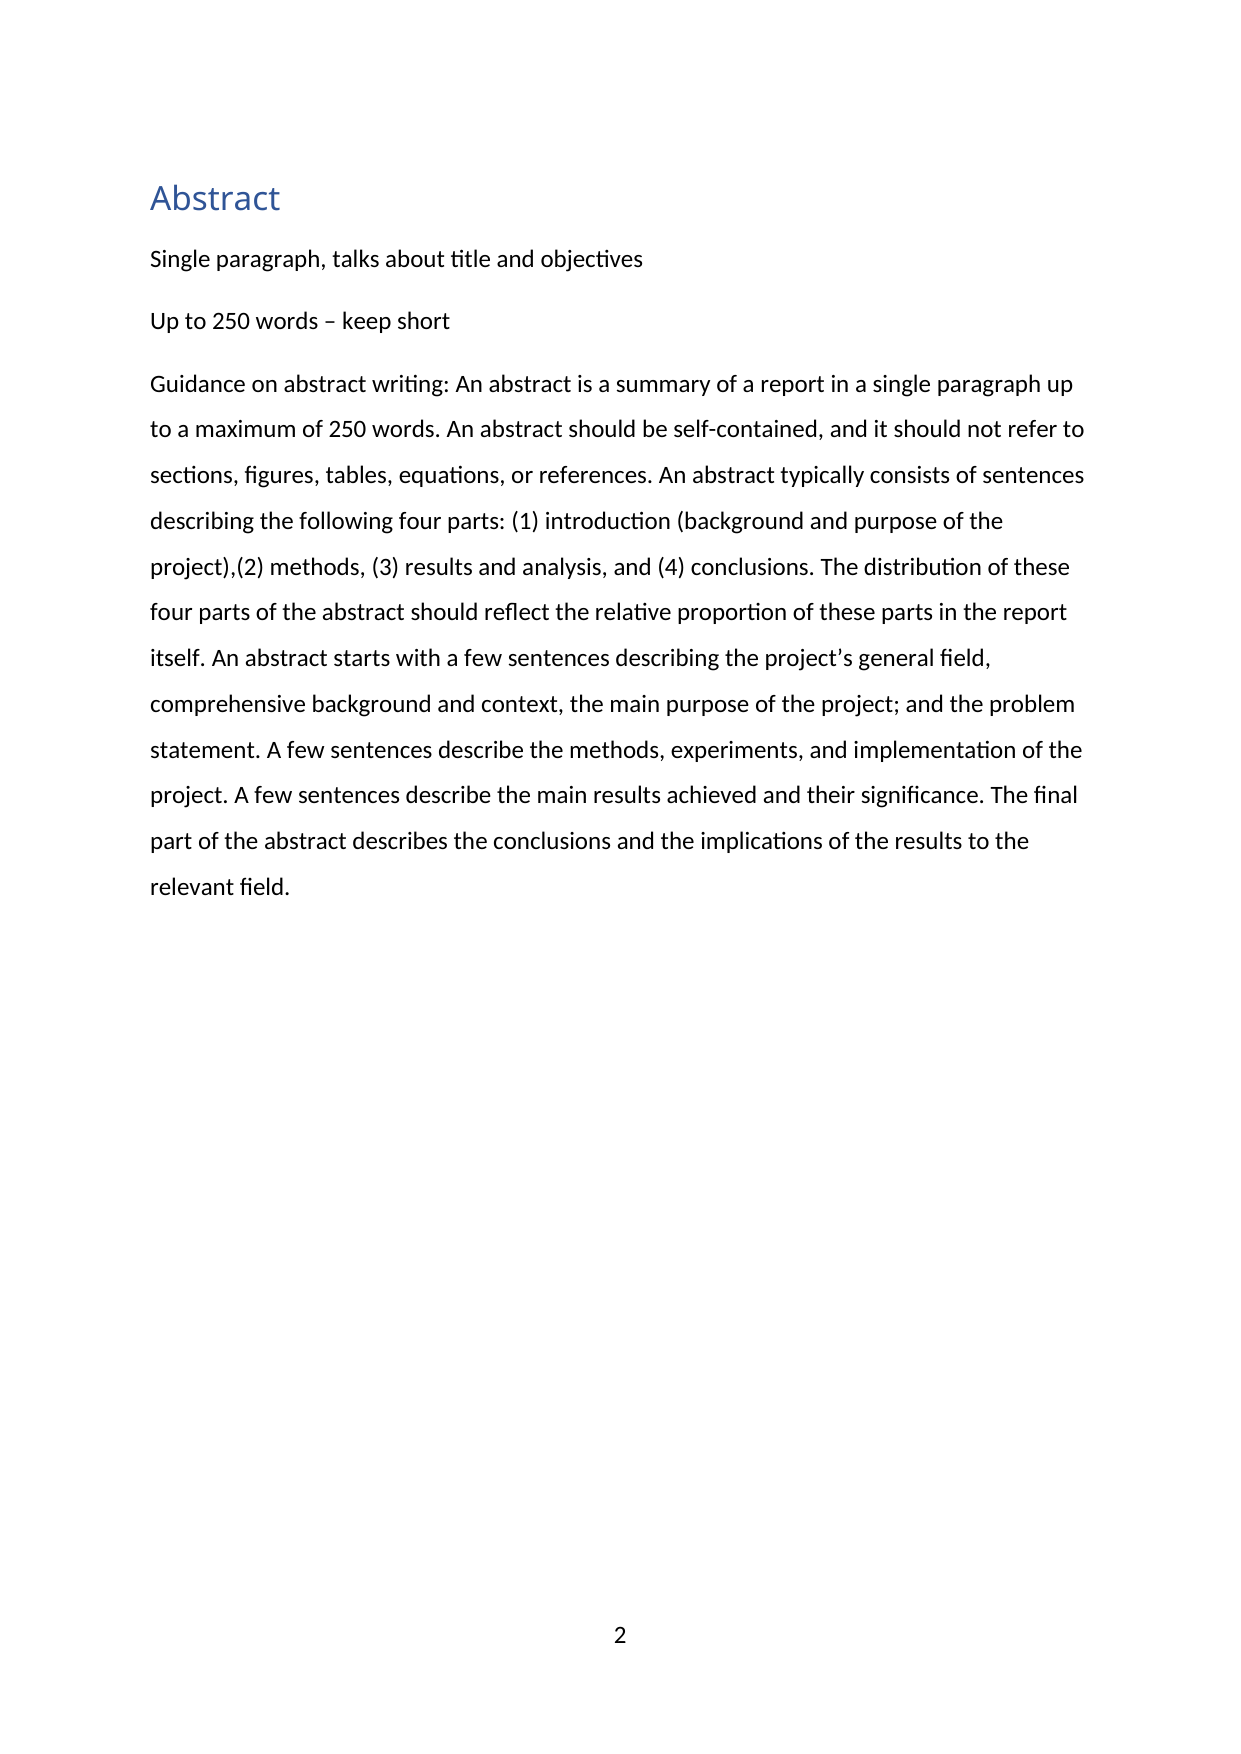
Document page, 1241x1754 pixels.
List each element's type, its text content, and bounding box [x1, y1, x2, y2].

text Single paragraph, talks about title and objectives [150, 243, 1090, 274]
text Up to 250 words – keep short [150, 306, 1090, 336]
subtitle Abstract [150, 175, 1090, 220]
text Guidance on abstract writing: An abstract is a summary of a report in a single paragraph up to a maximum of 250 words. An abstract should be self-contained, and it should not refer to sections, figures, tables, equations, or references. An abstract typically consists of sentences describing the following four parts: (1) introduction (background and purpose of the project),(2) methods, (3) results and analysis, and (4) conclusions. The distribution of these four parts of the abstract should reflect the relative proportion of these parts in the report itself. An abstract starts with a few sentences describing the project’s general field, comprehensive background and context, the main purpose of the project; and the problem statement. A few sentences describe the methods, experiments, and implementation of the project. A few sentences describe the main results achieved and their significance. The final part of the abstract describes the conclusions and the implications of the results to the relevant field. [150, 368, 1090, 901]
